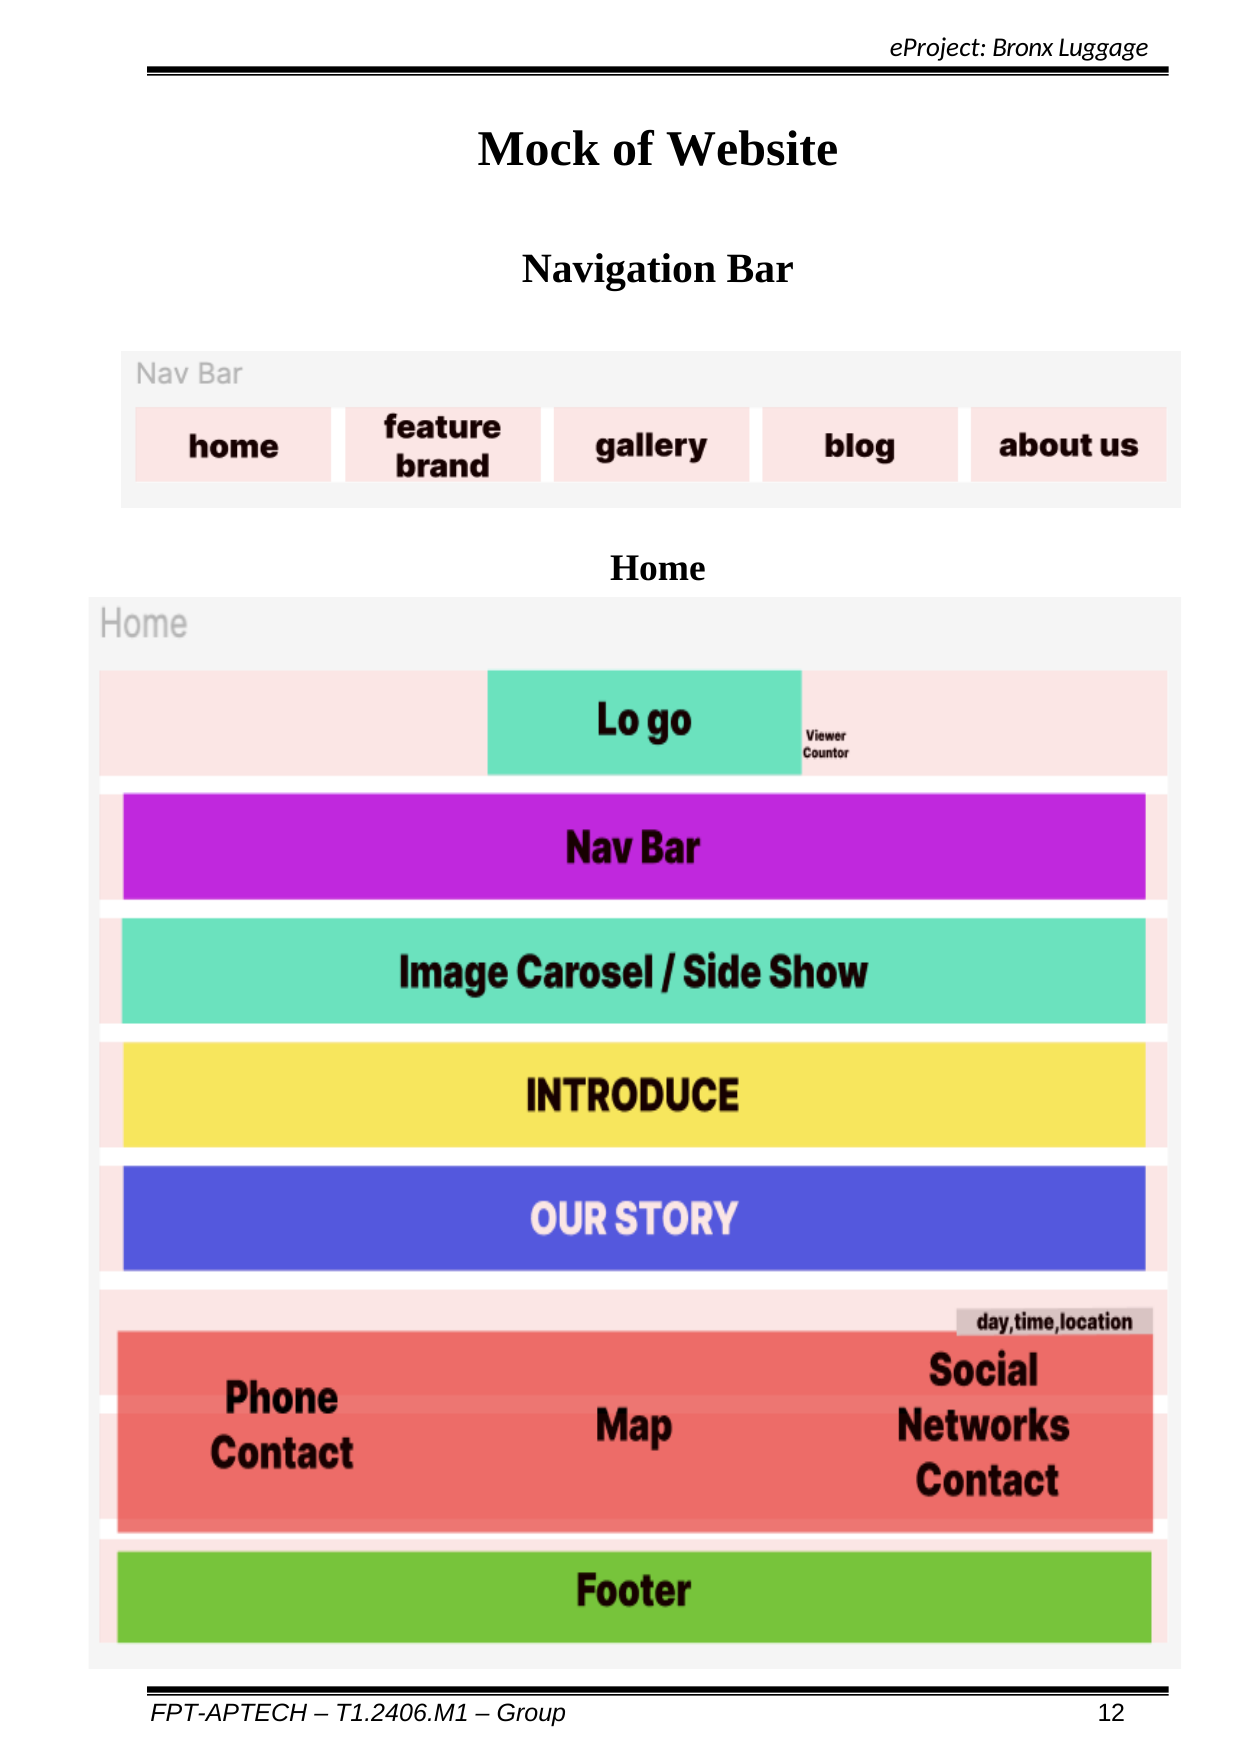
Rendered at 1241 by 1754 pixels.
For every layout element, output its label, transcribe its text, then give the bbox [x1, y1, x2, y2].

picture [88, 597, 1182, 1669]
picture [121, 351, 1181, 508]
subtitle Mock of Website [194, 119, 1121, 176]
subtitle Navigation Bar [194, 243, 1121, 291]
subtitle Home [194, 545, 1121, 588]
